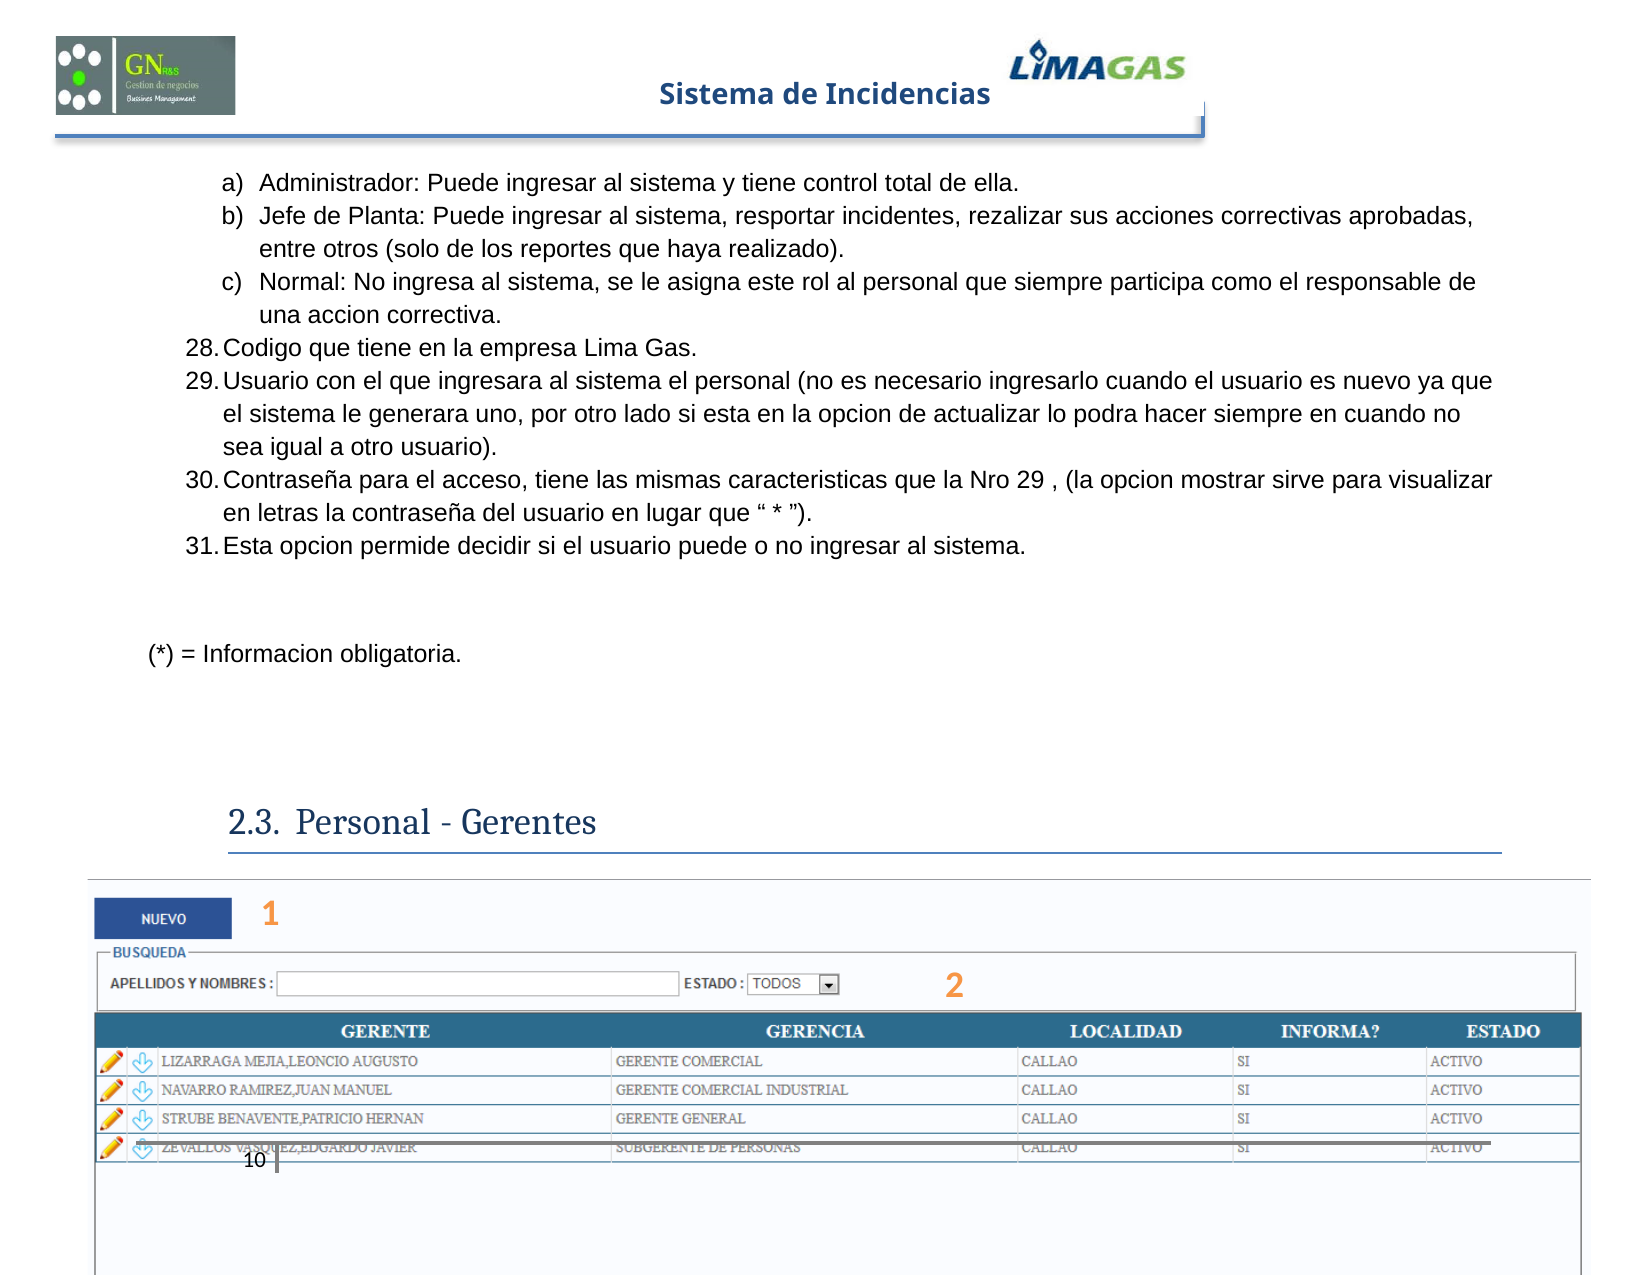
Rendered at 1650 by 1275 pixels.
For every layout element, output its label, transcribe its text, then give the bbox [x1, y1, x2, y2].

list Contraseña para el acceso, tiene las mismas caracteristicas que la Nro 29 , (la opcion mostrar sirve para visualizar en letras la contraseña del usuario en lugar que “ * ”). [185, 465, 1502, 527]
text (*) = Informacion obligatoria. [148, 639, 1502, 668]
picture [55, 36, 236, 115]
picture [87, 879, 1591, 1275]
list Normal: No ingresa al sistema, se le asigna este rol al personal que siempre participa como el responsable de una accion correctiva. [221, 267, 1502, 329]
title Personal - Gerentes [228, 801, 1502, 852]
list Jefe de Planta: Puede ingresar al sistema, resportar incidentes, rezalizar sus acciones correctivas aprobadas, entre otros (solo de los reportes que haya realizado). [221, 201, 1502, 263]
list Administrador: Puede ingresar al sistema y tiene control total de ella. [221, 168, 1502, 197]
list Usuario con el que ingresara al sistema el personal (no es necesario ingresarlo cuando el usuario es nuevo ya que el sistema le generara uno, por otro lado si esta en la opcion de actualizar lo podra hacer siempre en cuando no sea igual a otro usuario). [185, 366, 1502, 461]
list Esta opcion permide decidir si el usuario puede o no ingresar al sistema. [185, 531, 1502, 560]
list Codigo que tiene en la empresa Lima Gas. [185, 333, 1502, 362]
picture [989, 8, 1205, 116]
